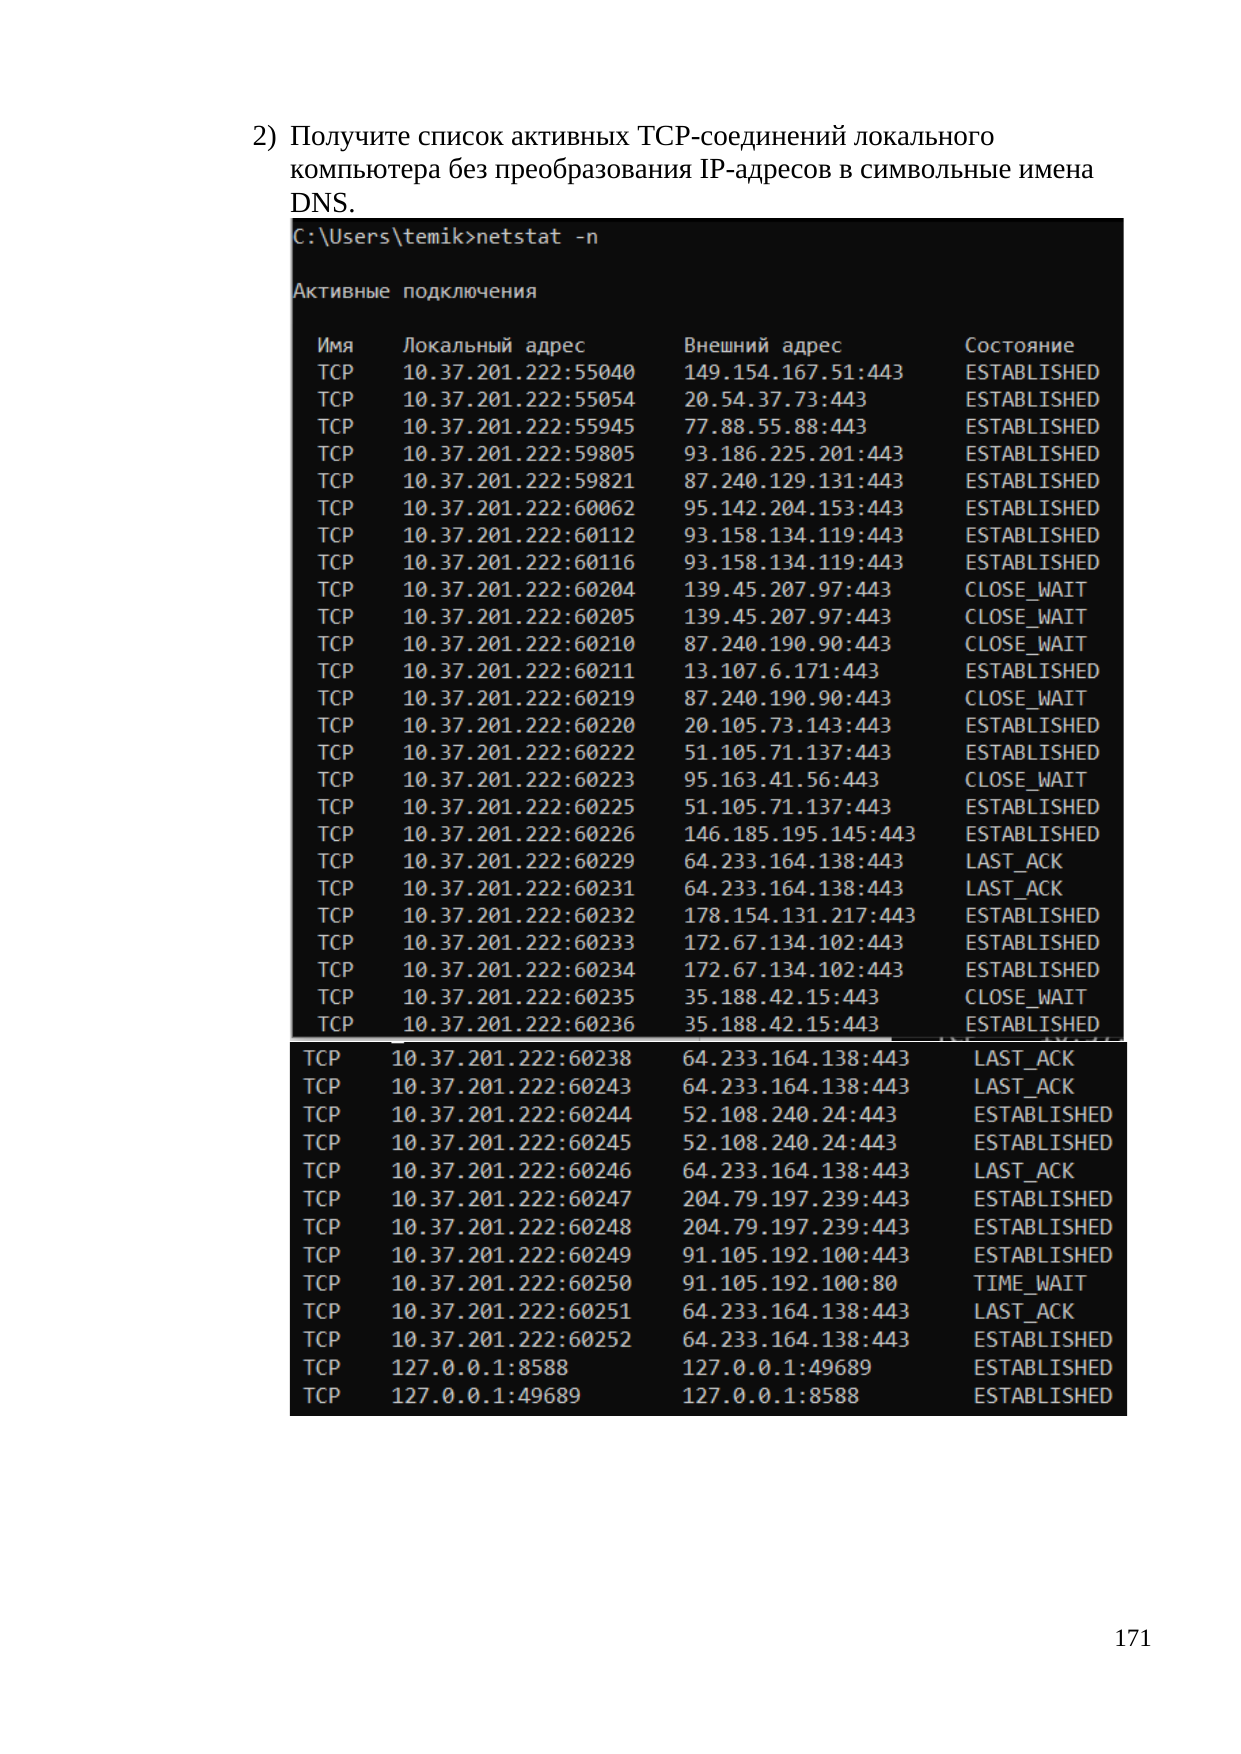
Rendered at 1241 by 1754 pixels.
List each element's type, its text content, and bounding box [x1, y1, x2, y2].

picture [289, 218, 1124, 1041]
list Получите список активных TCP-соединений локального компьютера без преобразования IP-адресов в символьные имена DNS. [252, 118, 1152, 219]
picture [289, 1042, 1128, 1416]
